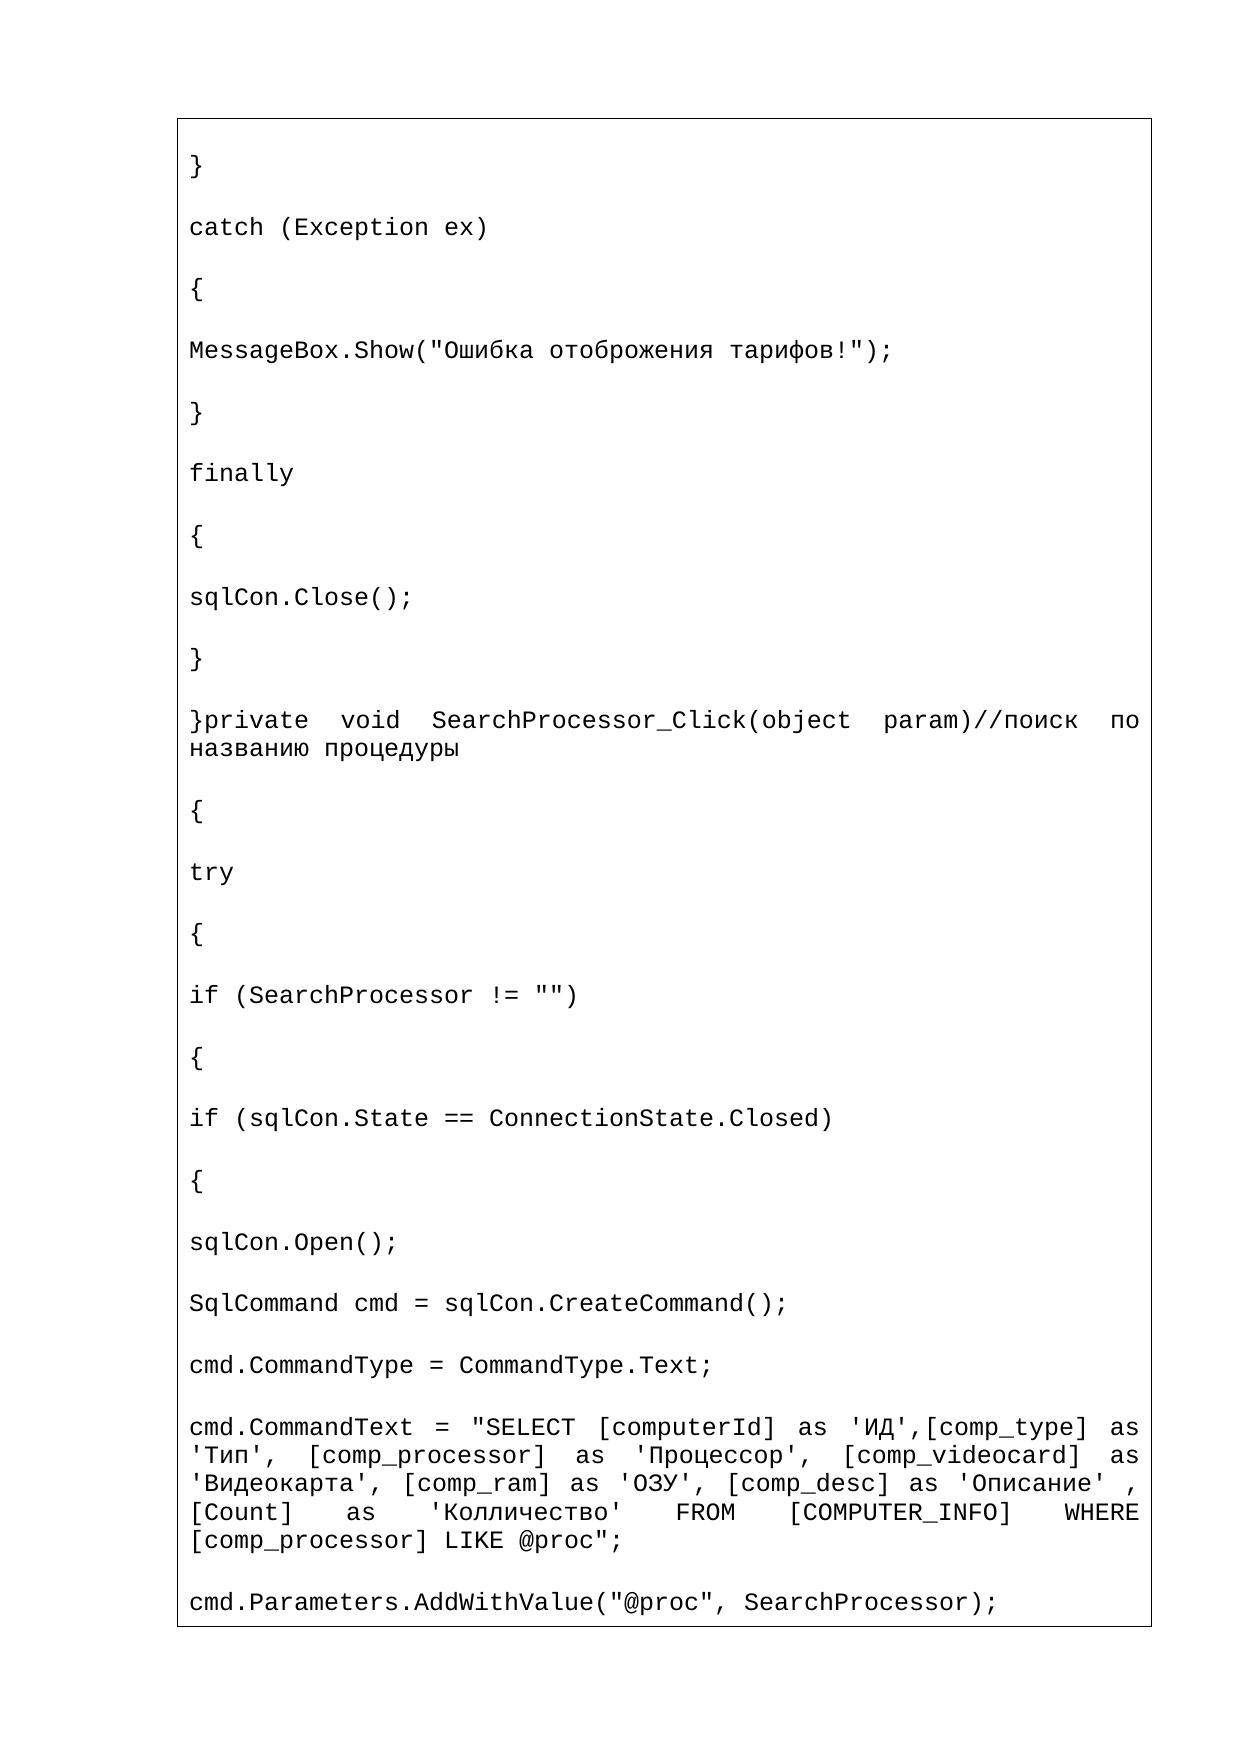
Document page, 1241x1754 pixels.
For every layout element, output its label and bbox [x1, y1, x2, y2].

table_header [178, 119, 1151, 1626]
